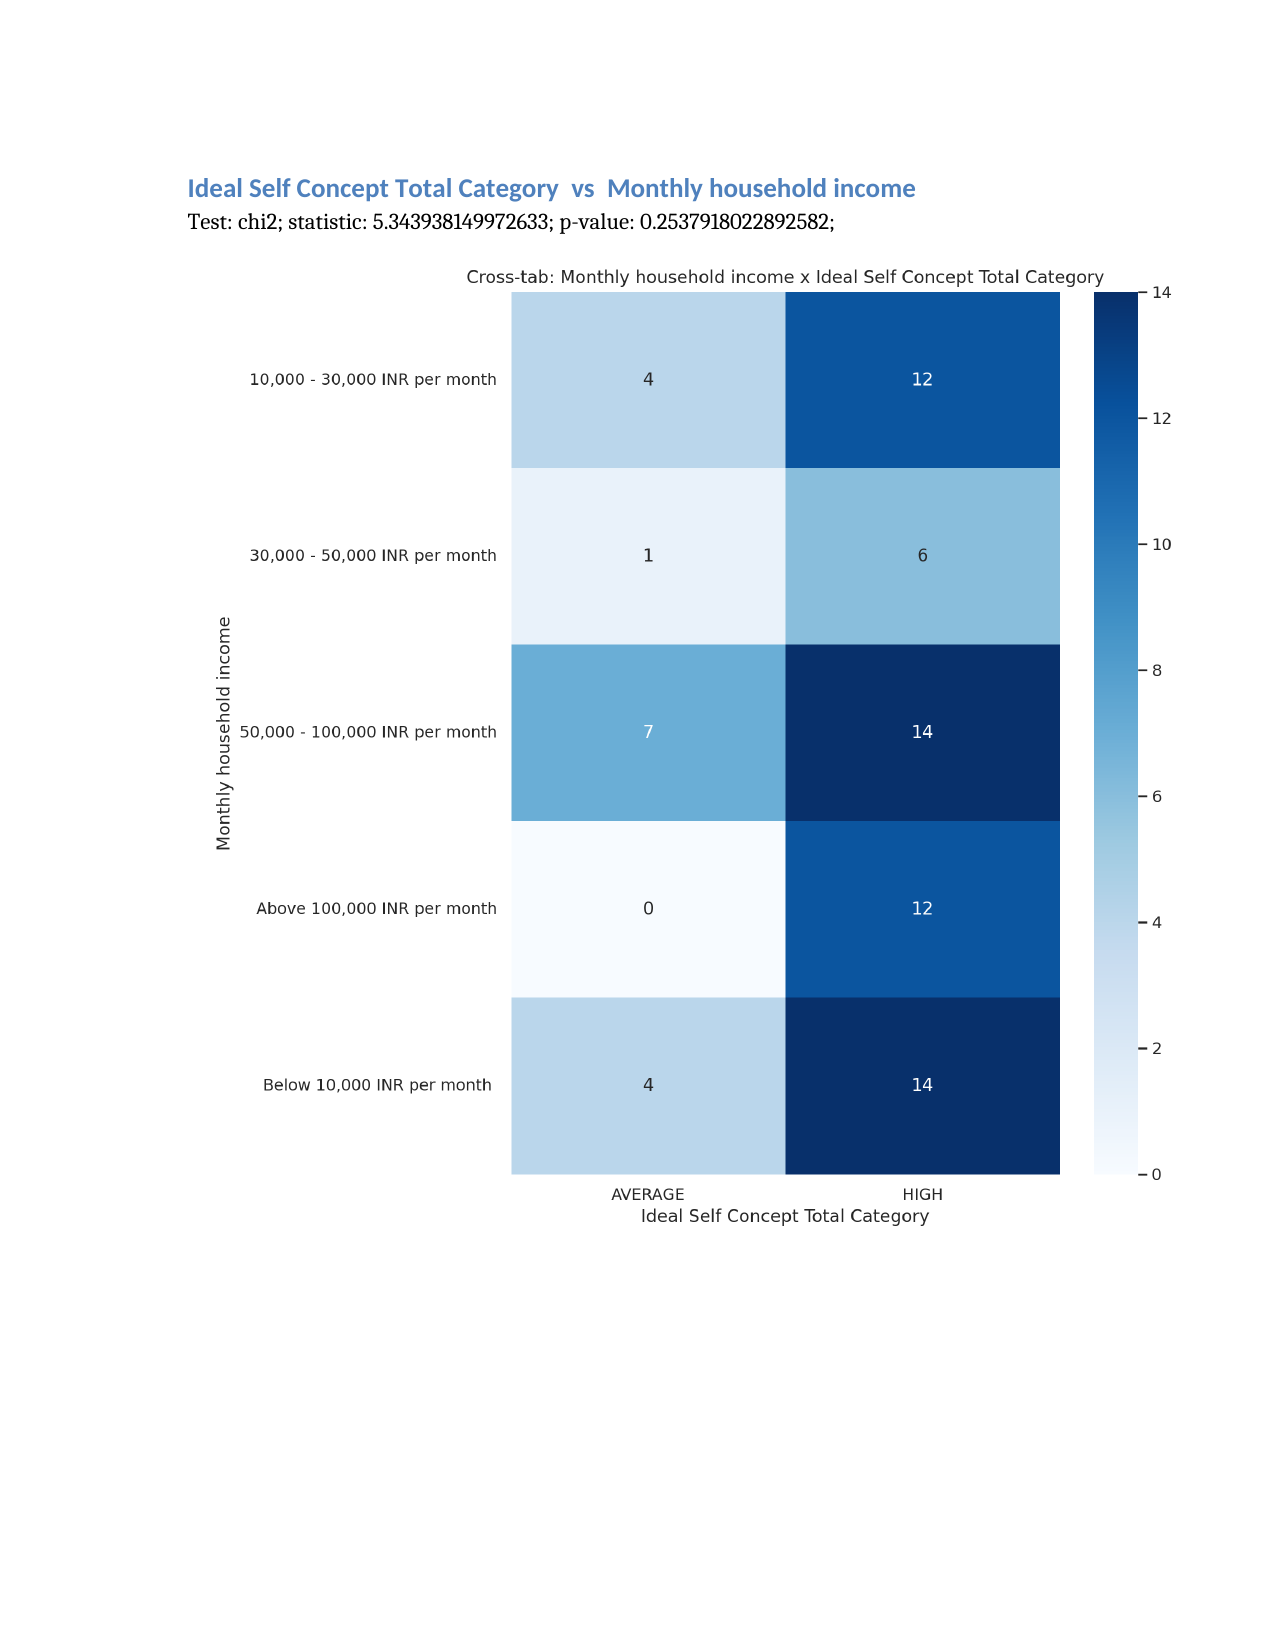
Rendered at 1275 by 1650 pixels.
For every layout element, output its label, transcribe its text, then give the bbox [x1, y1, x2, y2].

picture [206, 259, 1182, 1236]
subtitle Ideal Self Concept Total Category vs Monthly household income [187, 171, 1087, 204]
text Test: chi2; statistic: 5.343938149972633; p-value: 0.2537918022892582; [187, 209, 1087, 235]
